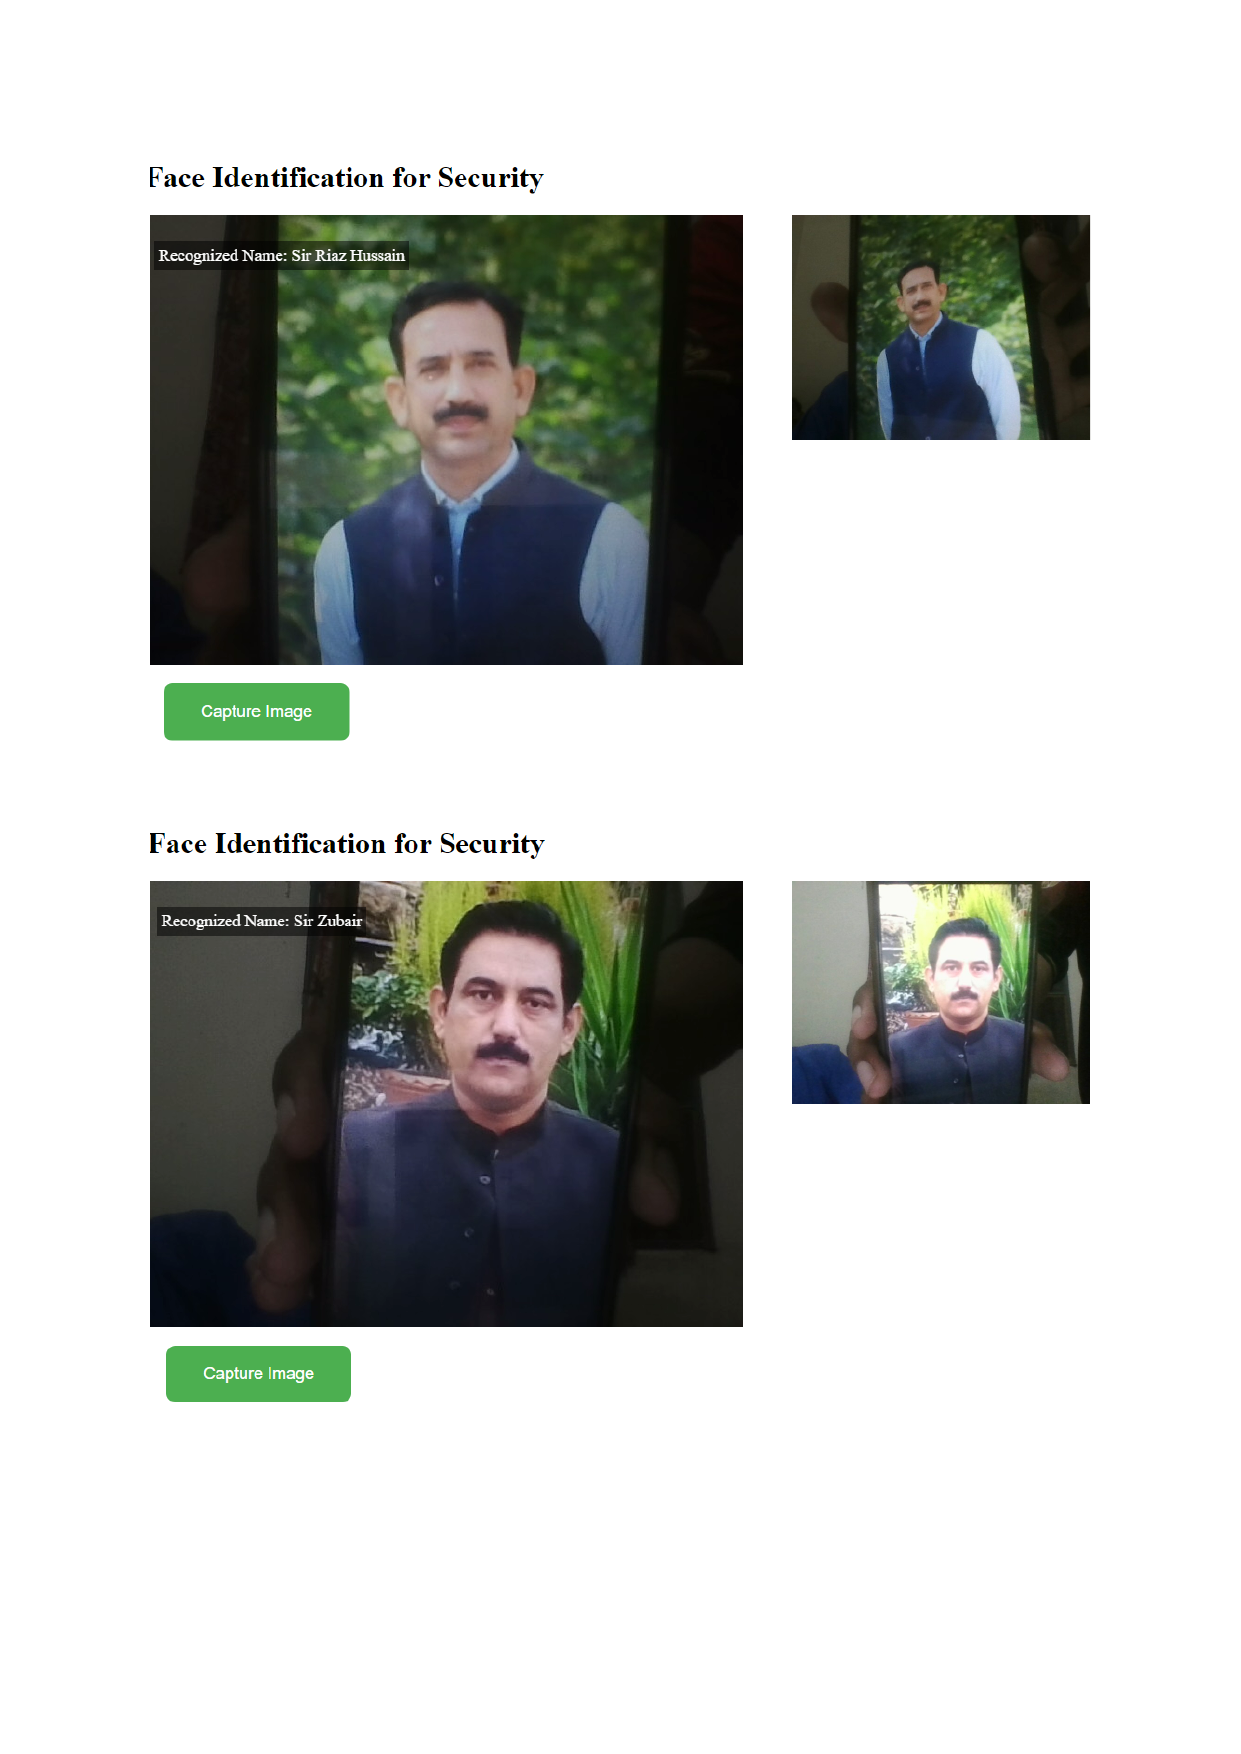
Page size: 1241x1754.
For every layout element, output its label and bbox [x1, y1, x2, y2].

picture [150, 818, 1091, 1402]
picture [150, 150, 1091, 741]
